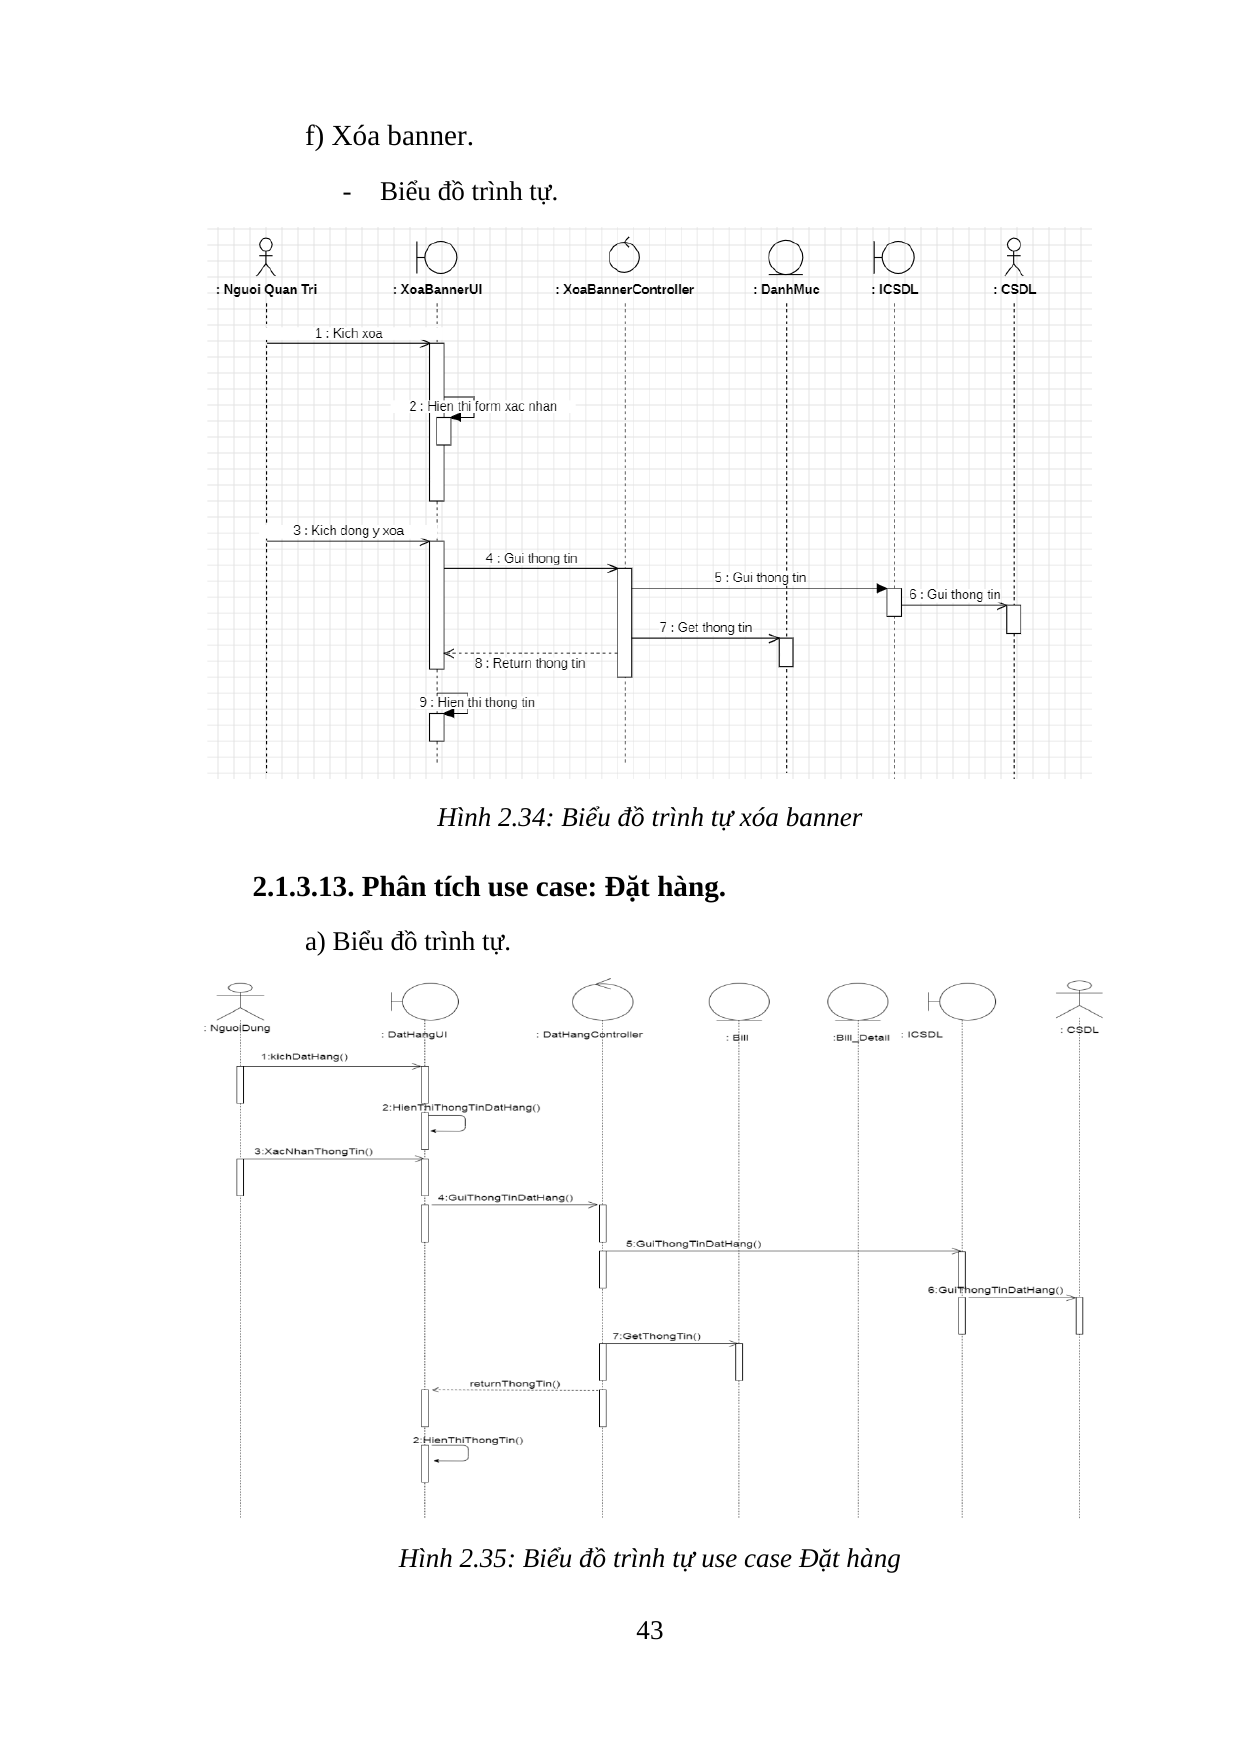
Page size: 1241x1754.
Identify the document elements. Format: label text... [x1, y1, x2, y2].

subtitle Xóa banner. [305, 118, 1122, 152]
text Hình 2.34: Biểu đồ trình tự xóa banner [177, 801, 1122, 832]
picture [196, 978, 1103, 1519]
text Hình 2.35: Biểu đồ trình tự use case Đặt hàng [177, 1542, 1122, 1573]
subtitle Biểu đồ trình tự. [342, 175, 1122, 206]
subtitle Biểu đồ trình tự. [305, 925, 1122, 956]
picture [207, 227, 1092, 779]
subtitle 2.1.3.13. Phân tích use case: Đặt hàng. [252, 869, 1122, 902]
